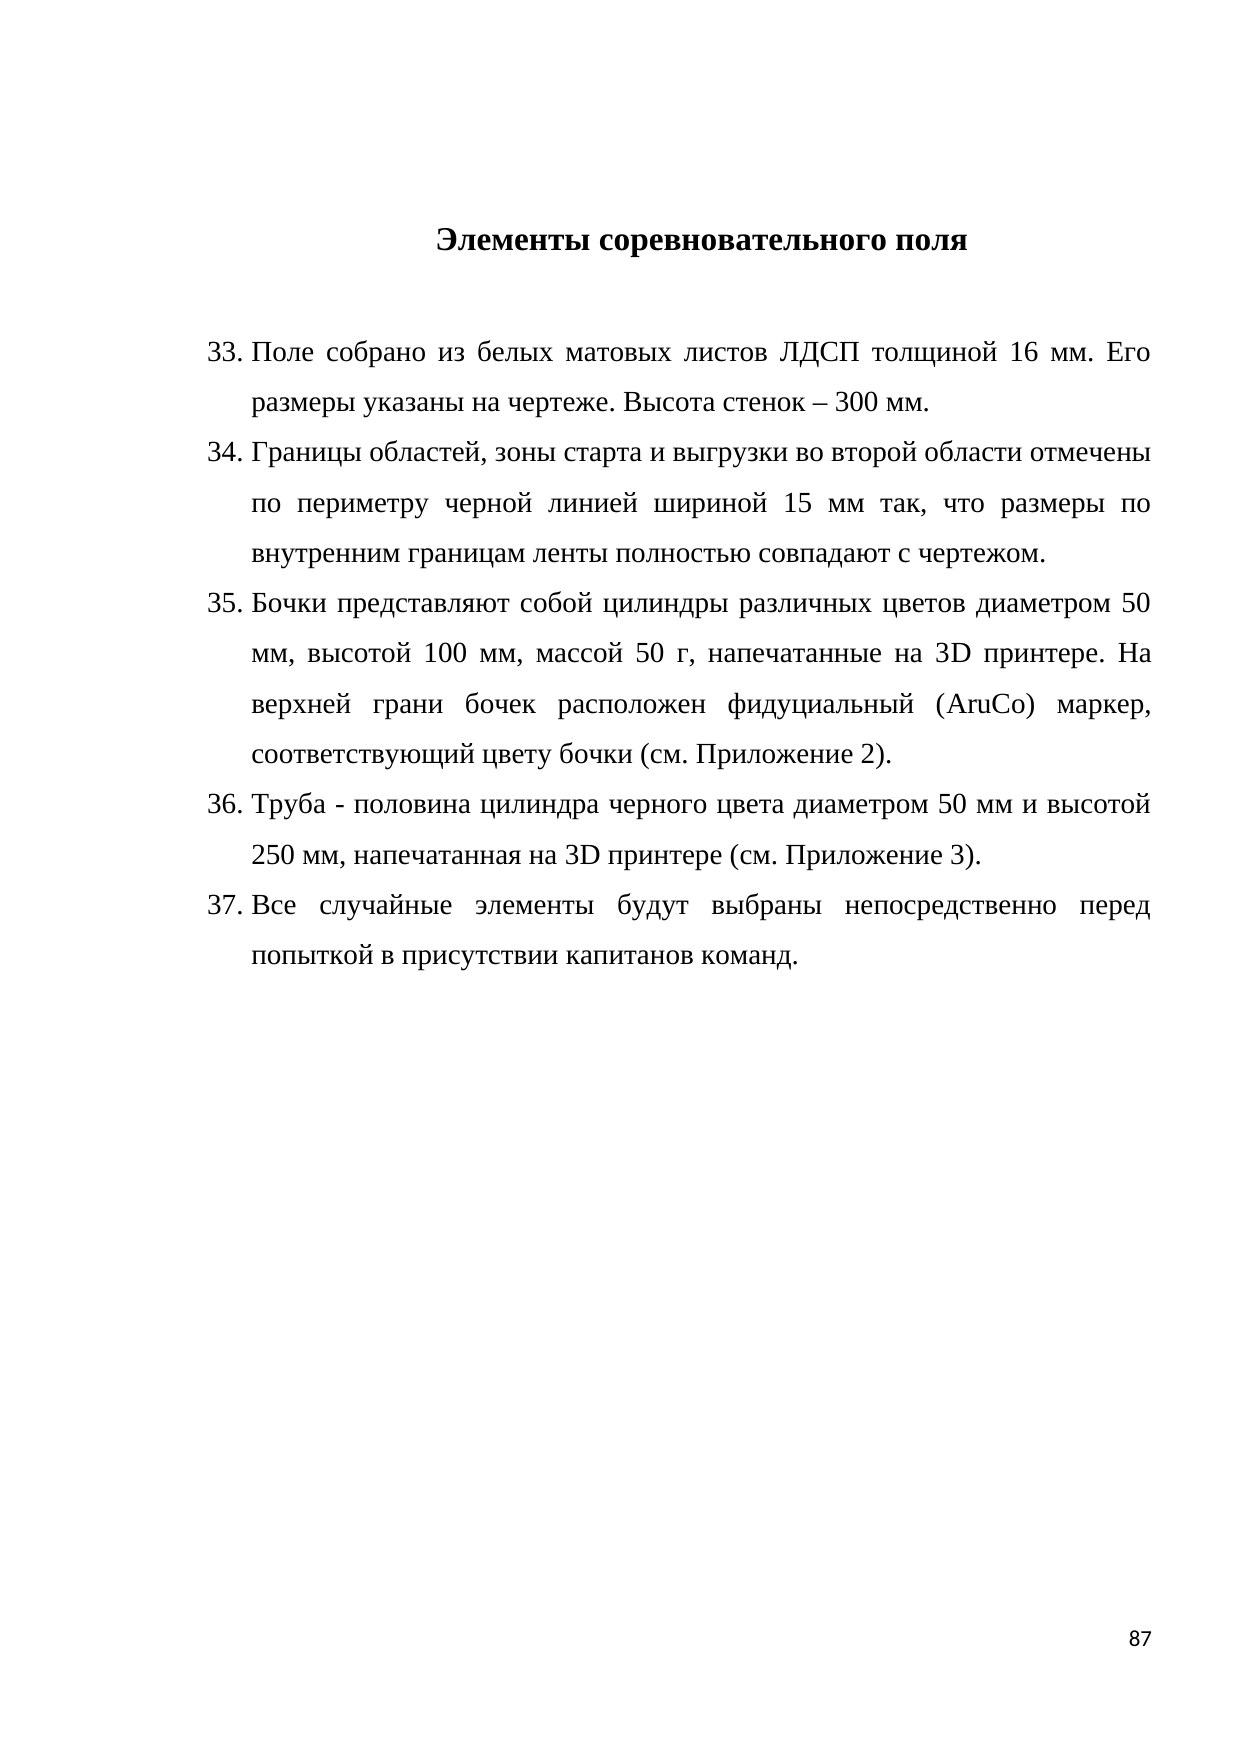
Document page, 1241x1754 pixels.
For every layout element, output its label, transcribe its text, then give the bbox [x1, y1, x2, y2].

list Все случайные элементы будут выбраны непосредственно перед попыткой в присутствии капитанов команд. [207, 887, 1152, 971]
list Труба - половина цилиндра черного цвета диаметром 50 мм и высотой 250 мм, напечатанная на 3D принтере (см. Приложение 3). [207, 787, 1152, 870]
list Поле собрано из белых матовых листов ЛДСП толщиной 16 мм. Его размеры указаны на чертеже. Высота стенок – 300 мм. [207, 334, 1152, 418]
list Бочки представляют собой цилиндры различных цветов диаметром 50 мм, высотой 100 мм, массой 50 г, напечатанные на 3D принтере. На верхней грани бочек расположен фидуциальный (AruCo) маркер, соответствующий цвету бочки (см. Приложение 2). [207, 585, 1152, 770]
list Границы областей, зоны старта и выгрузки во второй области отмечены по периметру черной линией шириной 15 мм так, что размеры по внутренним границам ленты полностью совпадают с чертежом. [207, 434, 1152, 568]
list Элементы соревновательного поля [252, 219, 1152, 257]
